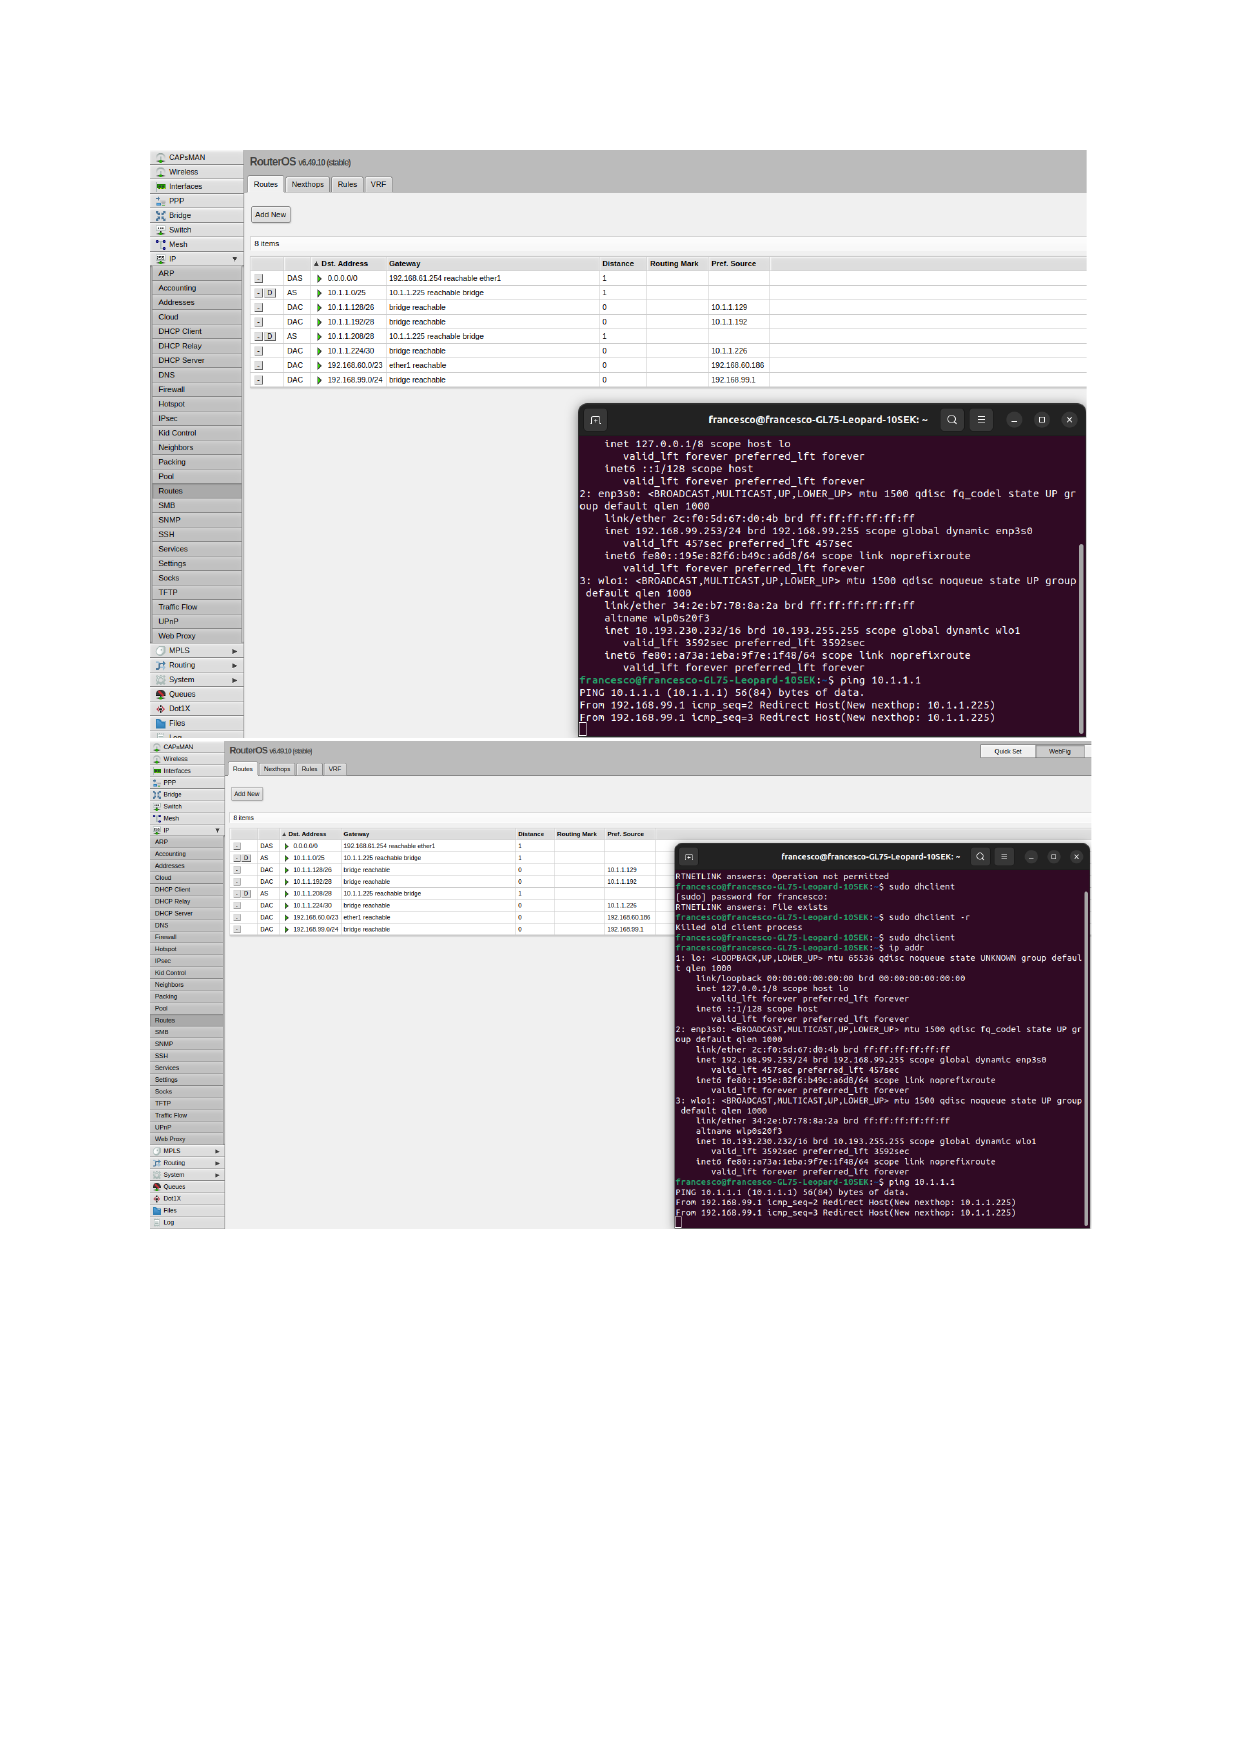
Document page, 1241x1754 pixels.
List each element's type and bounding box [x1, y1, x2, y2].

picture [150, 741, 1092, 1229]
picture [150, 150, 1087, 738]
